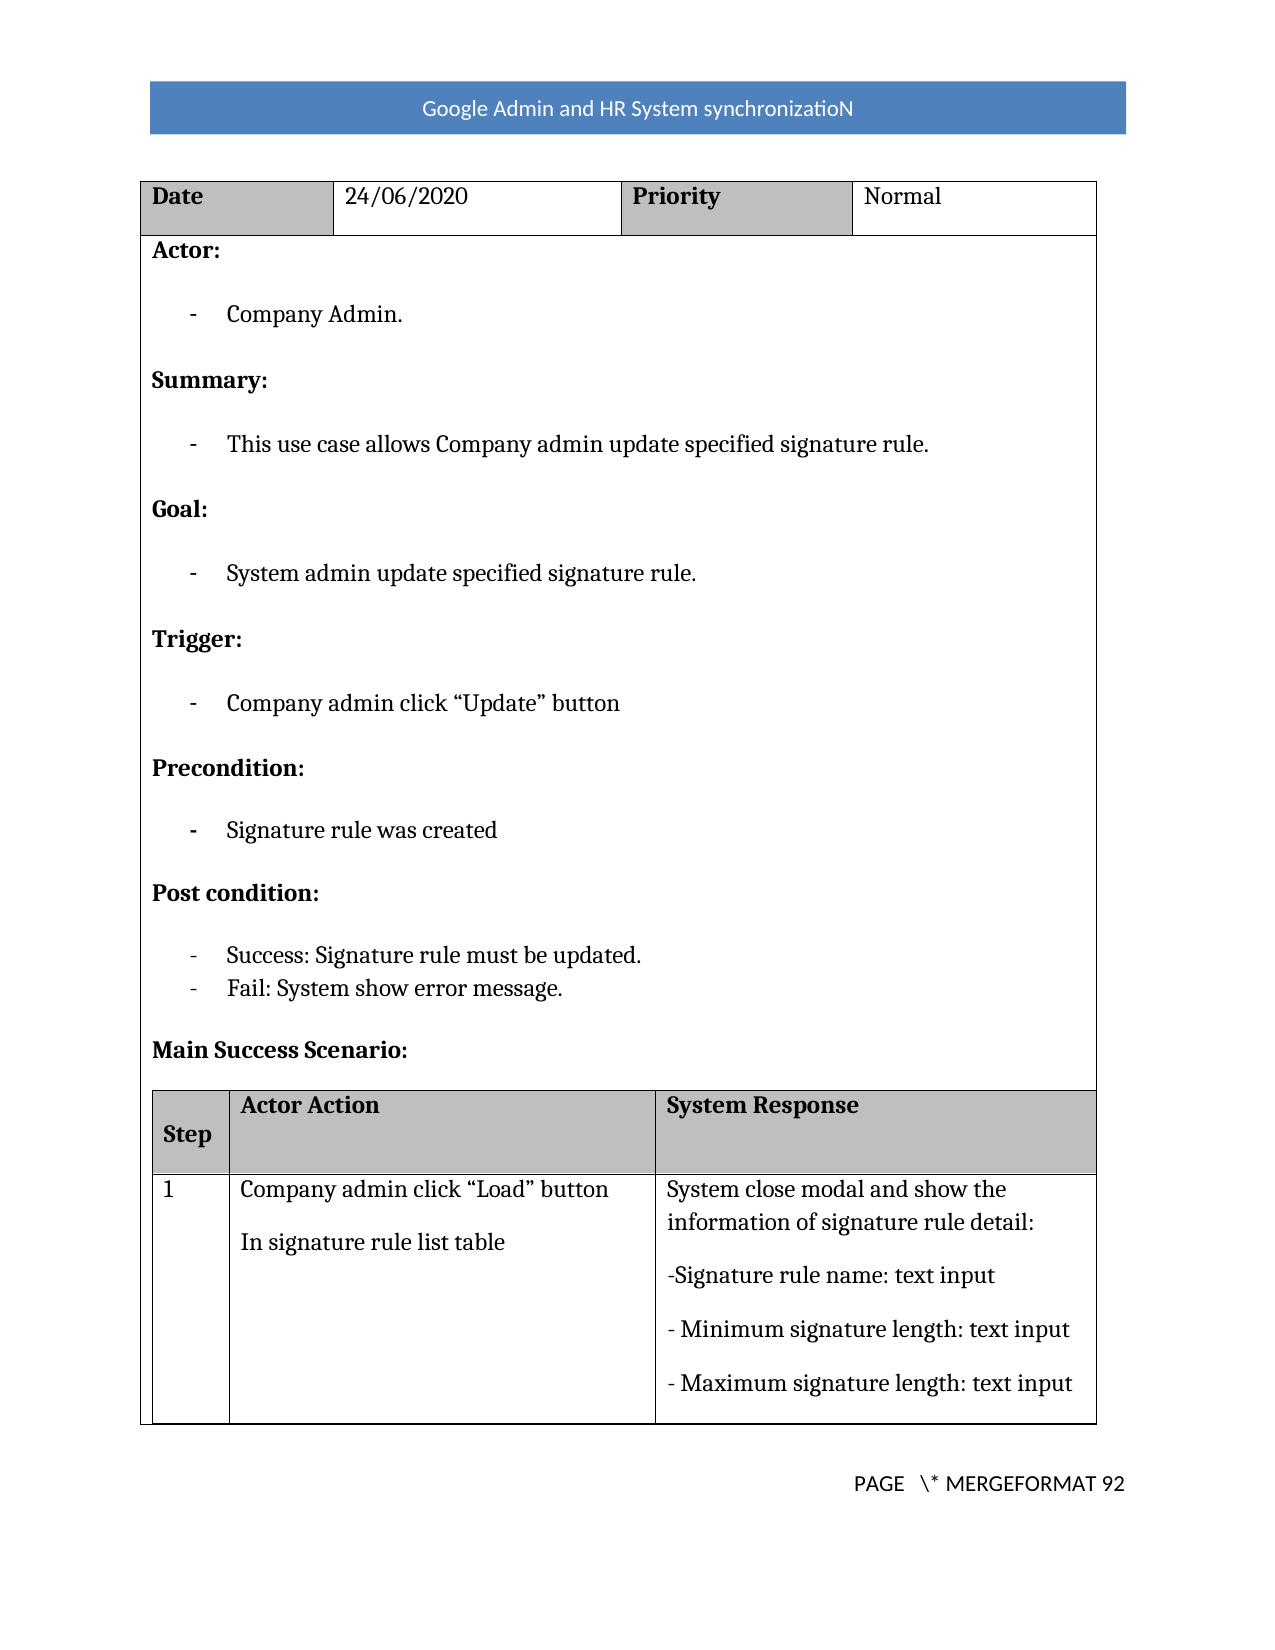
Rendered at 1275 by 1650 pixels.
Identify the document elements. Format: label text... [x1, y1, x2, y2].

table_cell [141, 236, 1096, 1423]
table_cell Date [141, 182, 333, 235]
table_cell Normal [853, 182, 1096, 235]
table_cell Priority [622, 182, 852, 235]
table_cell 24/06/2020 [334, 182, 621, 235]
